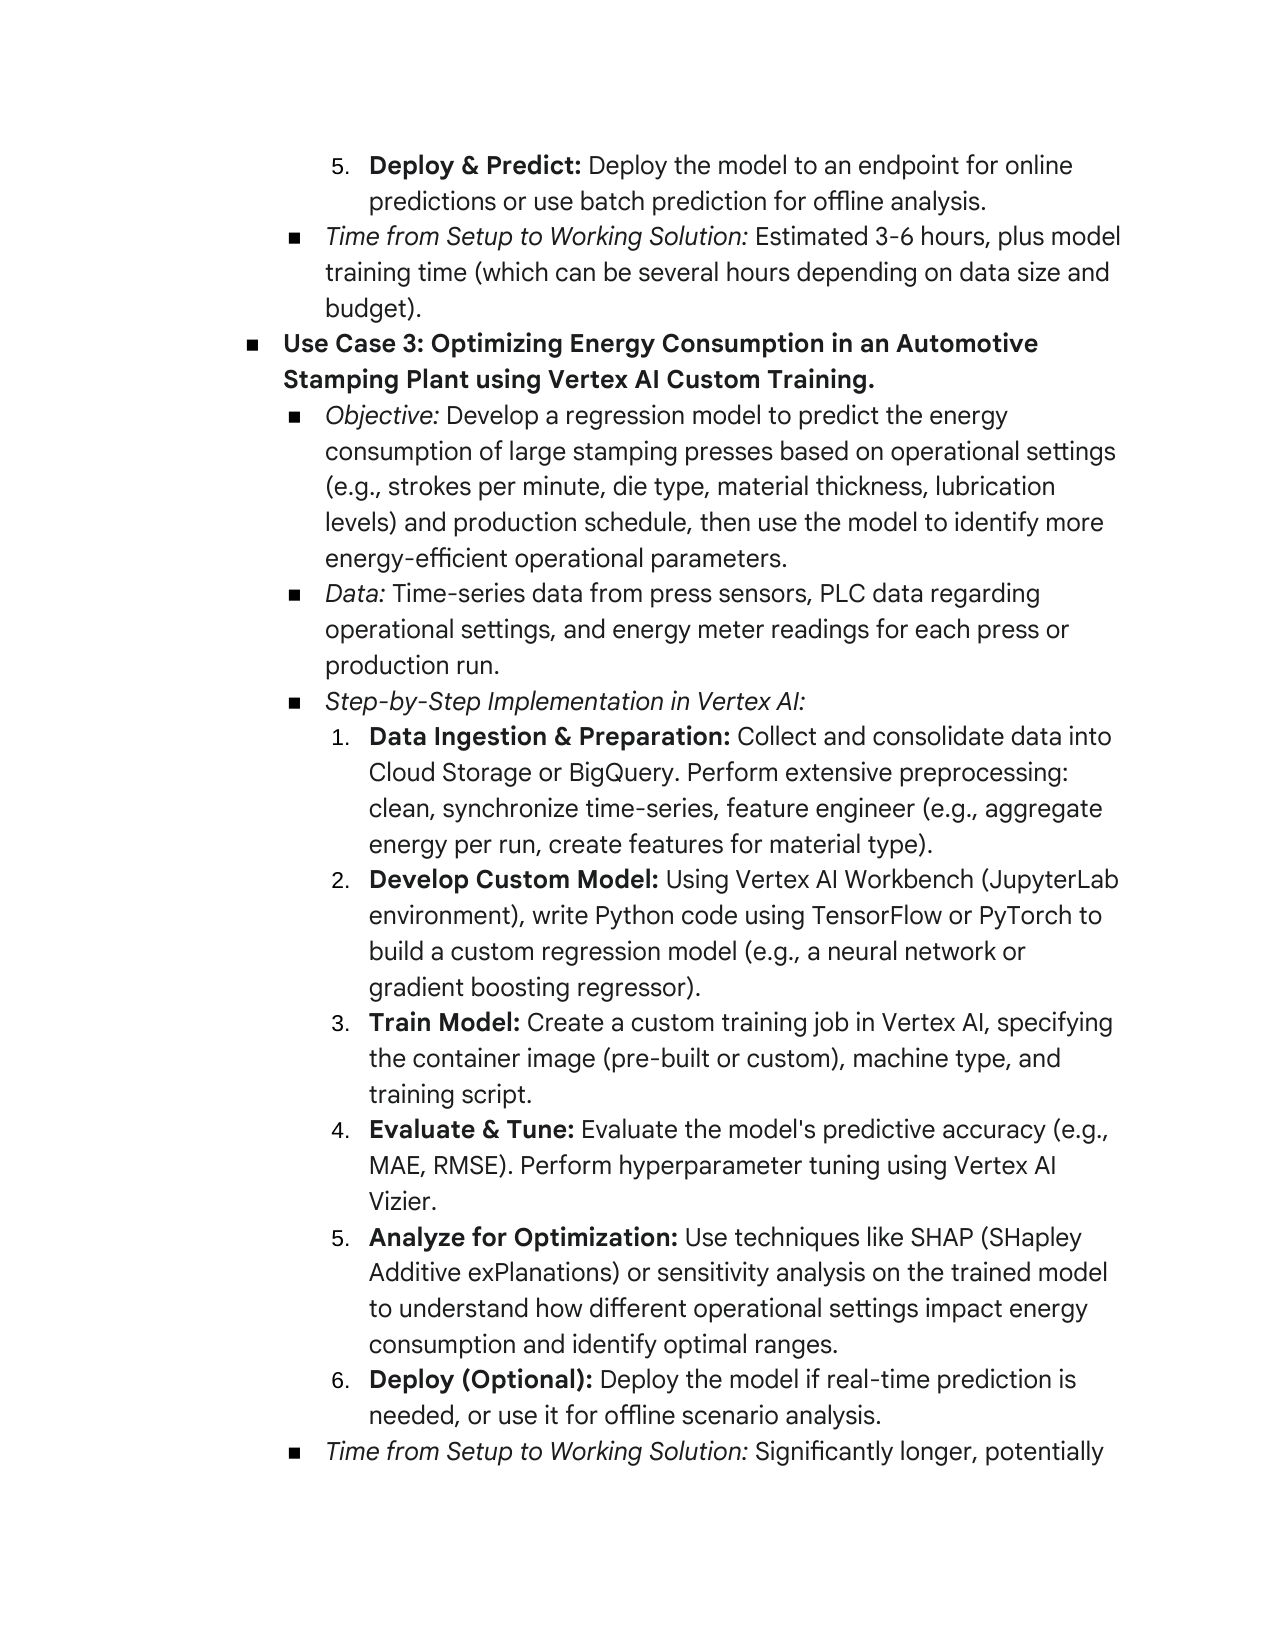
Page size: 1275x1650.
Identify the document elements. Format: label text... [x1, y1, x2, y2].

list Develop Custom Model: Using Vertex AI Workbench (JupyterLab environment), write Python code using TensorFlow or PyTorch to build a custom regression model (e.g., a neural network or gradient boosting regressor). [331, 864, 1125, 1003]
list Analyze for Optimization: Use techniques like SHAP (SHapley Additive exPlanations) or sensitivity analysis on the trained model to understand how different operational settings impact energy consumption and identify optimal ranges. [331, 1222, 1125, 1360]
list Data Ingestion & Preparation: Collect and consolidate data into Cloud Storage or BigQuery. Perform extensive preprocessing: clean, synchronize time-series, feature engineer (e.g., aggregate energy per run, create features for material type). [331, 722, 1125, 860]
list Time from Setup to Working Solution: Estimated 3-6 hours, plus model training time (which can be several hours depending on data size and budget). [287, 221, 1125, 324]
list Objective: Develop a regression model to predict the energy consumption of large stamping presses based on operational settings (e.g., strokes per minute, die type, material thickness, lubrication levels) and production schedule, then use the model to identify more energy-efficient operational parameters. [287, 400, 1125, 574]
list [287, 1436, 1125, 1468]
list Deploy (Optional): Deploy the model if real-time prediction is needed, or use it for offline scenario analysis. [331, 1365, 1125, 1432]
list Use Case 3: Optimizing Energy Consumption in an Automotive Stamping Plant using Vertex AI Custom Training. [245, 329, 1125, 396]
list Evaluate & Tune: Evaluate the model's predictive accuracy (e.g., MAE, RMSE). Perform hyperparameter tuning using Vertex AI Vizier. [331, 1115, 1125, 1217]
list Step-by-Step Implementation in Vertex AI: [287, 686, 1125, 717]
list Data: Time-series data from press sensors, PLC data regarding operational settings, and energy meter readings for each press or production run. [287, 579, 1125, 682]
list Train Model: Create a custom training job in Vertex AI, specifying the container image (pre-built or custom), machine type, and training script. [331, 1007, 1125, 1110]
list Deploy & Predict: Deploy the model to an endpoint for online predictions or use batch prediction for offline analysis. [331, 150, 1125, 217]
